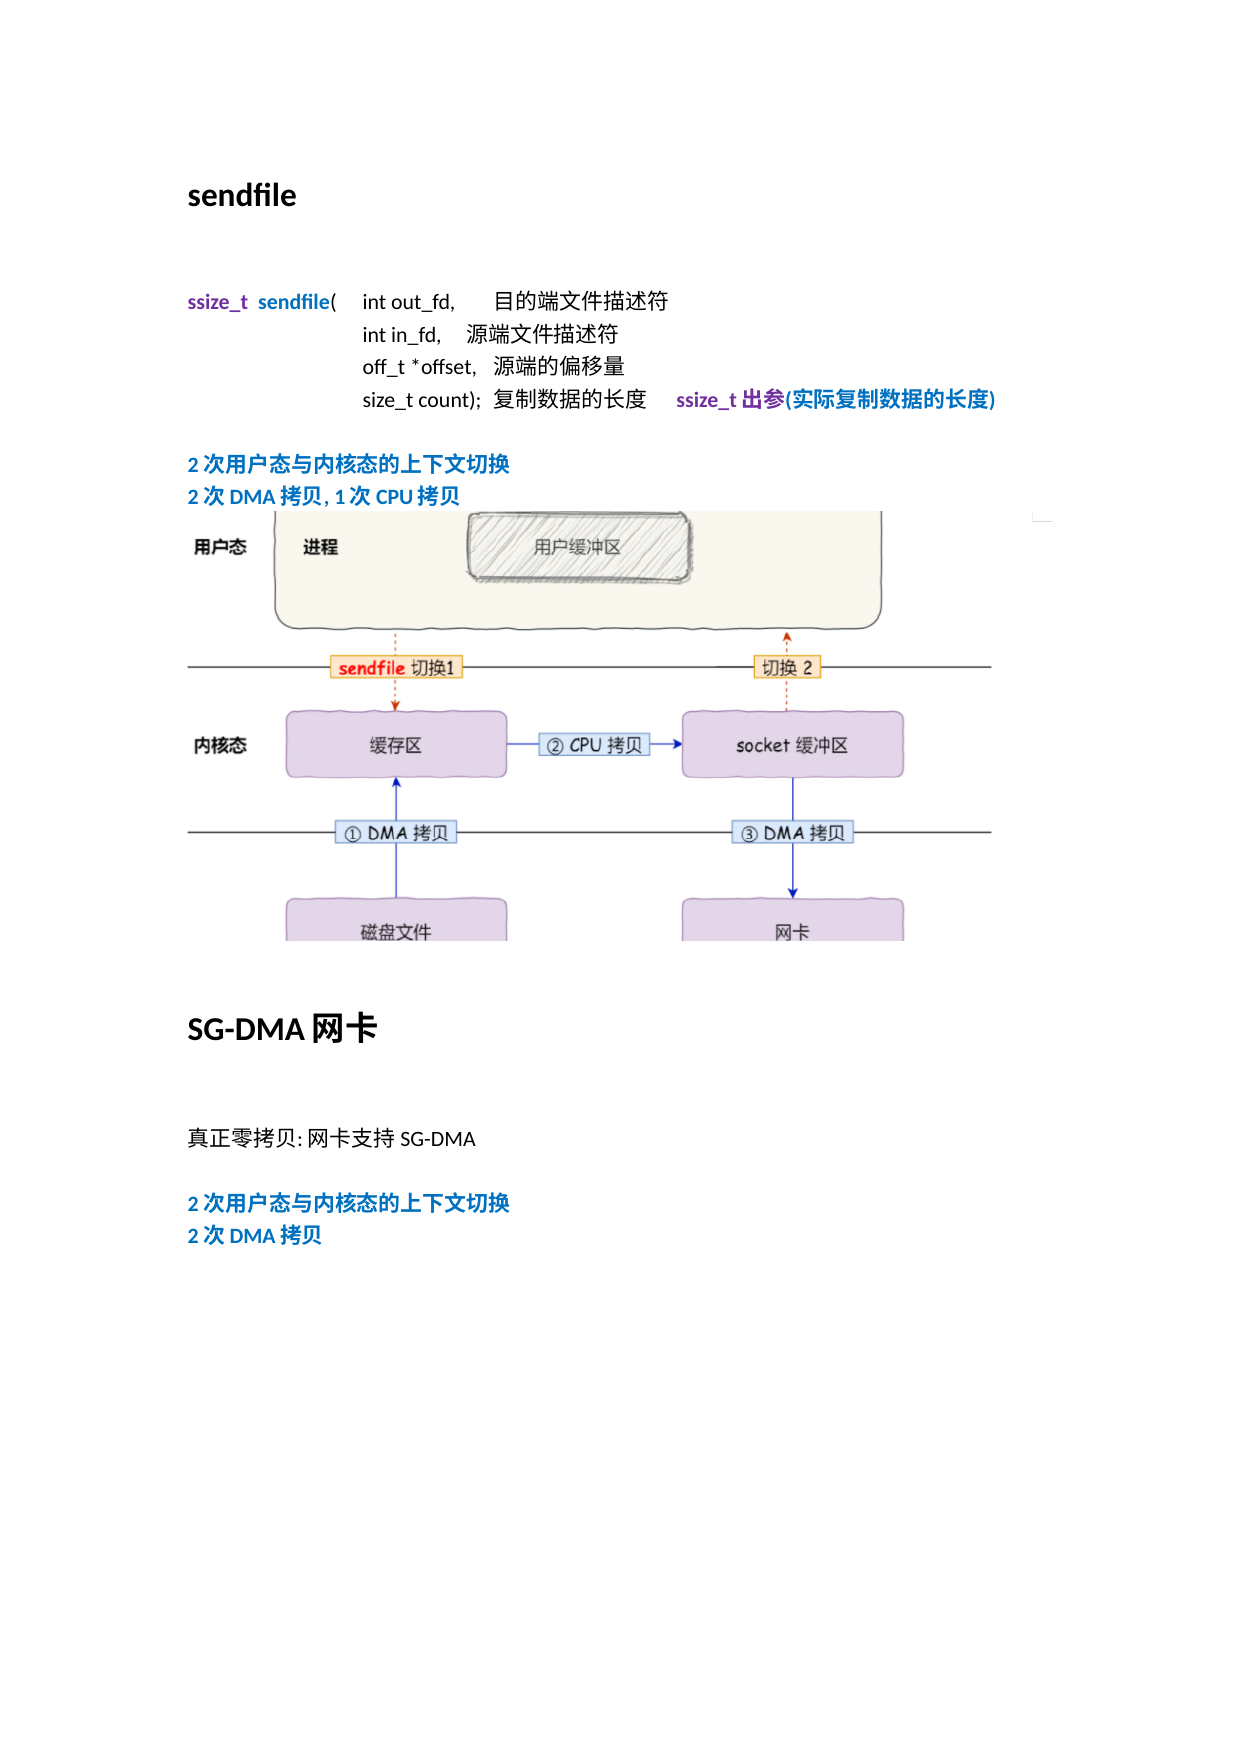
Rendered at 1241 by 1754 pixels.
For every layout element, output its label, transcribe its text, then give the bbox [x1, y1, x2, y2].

text 2 次用户态与内核态的上下文切换 [187, 1186, 1053, 1218]
subtitle SG-DMA网卡 [187, 993, 1053, 1058]
text off_t *offset, 源端的偏移量 [275, 349, 1053, 381]
text 2次DMA拷贝 [187, 1218, 1053, 1251]
text int in_fd, 源端文件描述符 [187, 316, 1053, 349]
text 真正零拷贝: 网卡支持 SG-DMA [187, 1121, 1053, 1153]
text 2 次用户态与内核态的上下文切换 [187, 446, 1053, 479]
text size_t count); 复制数据的长度 ssize_t出参(实际复制数据的长度) [275, 381, 1053, 414]
picture [187, 511, 1053, 941]
text 2次DMA拷贝, 1次CPU拷贝 [187, 479, 1053, 511]
subtitle sendfile [187, 162, 1053, 227]
text ssize_t sendfile( int out_fd, 目的端文件描述符 [187, 284, 1053, 316]
